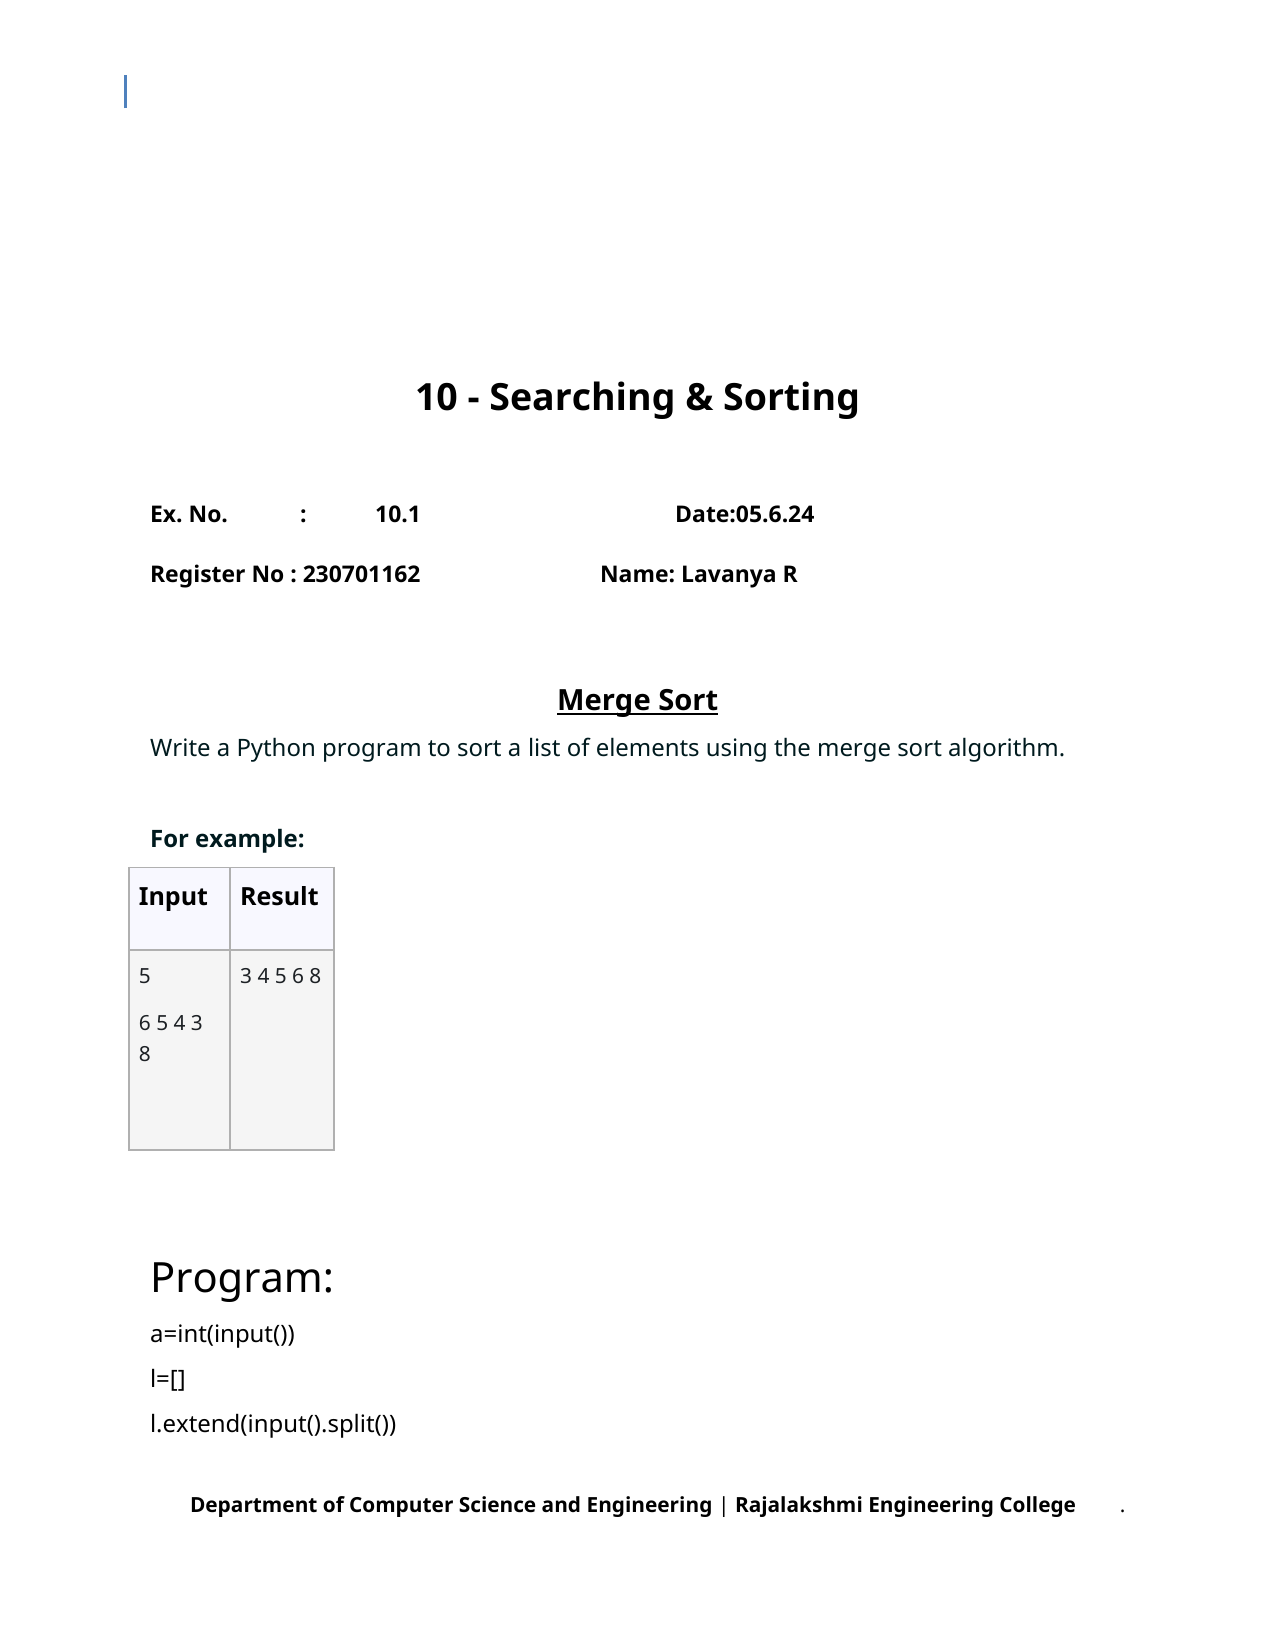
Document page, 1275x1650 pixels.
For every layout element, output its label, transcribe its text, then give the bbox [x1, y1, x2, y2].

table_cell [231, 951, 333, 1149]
text Write a Python program to sort a list of elements using the merge sort algorithm. [150, 731, 1125, 764]
text Merge Sort [150, 679, 1125, 719]
text For example: [150, 821, 1125, 854]
text 10 - Searching & Sorting [150, 370, 1125, 421]
text Register No : 230701162 Name: Lavanya R [150, 558, 1125, 589]
text Ex. No. : 10.1 Date:05.6.24 [150, 498, 1125, 529]
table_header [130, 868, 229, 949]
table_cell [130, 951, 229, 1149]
text l=[] [150, 1362, 1125, 1394]
text Program: [150, 1248, 1125, 1304]
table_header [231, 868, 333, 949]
text a=int(input()) [150, 1317, 1125, 1349]
text l.extend(input().split()) [150, 1407, 1125, 1440]
